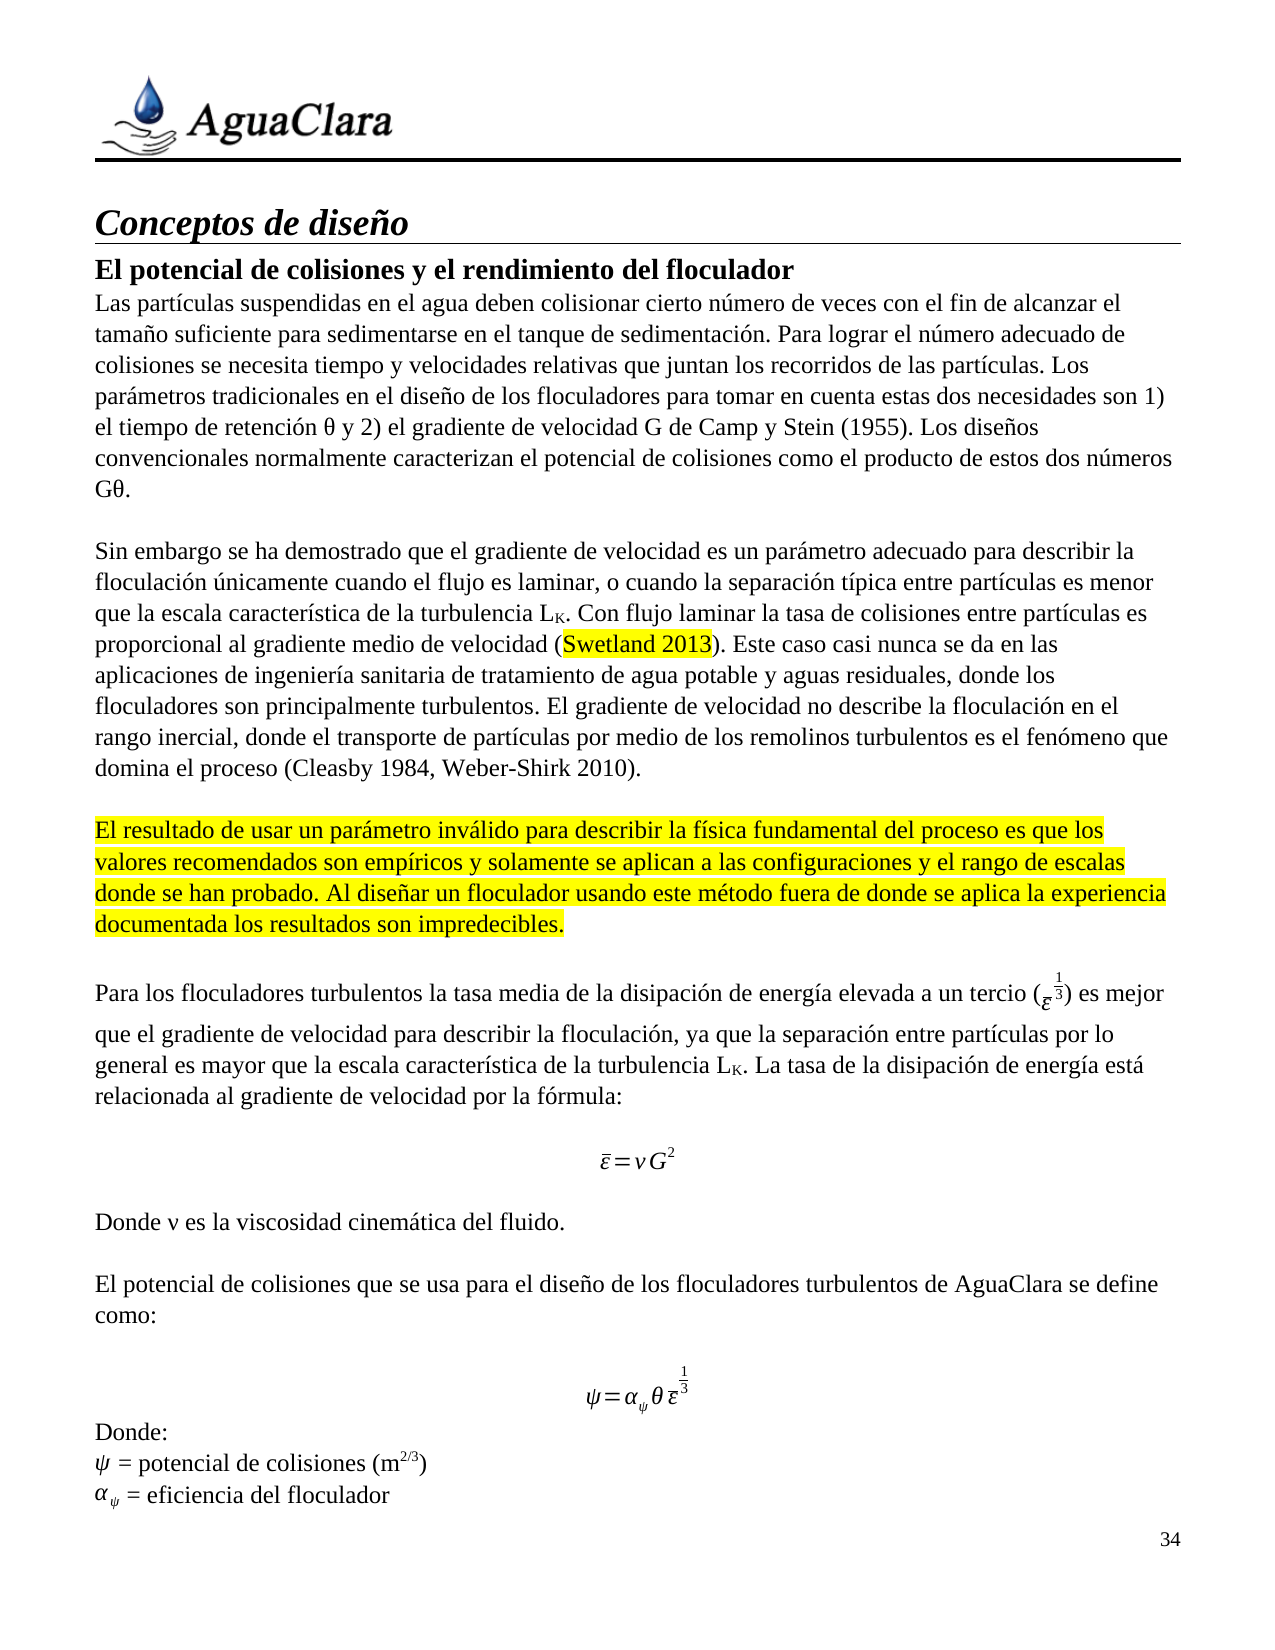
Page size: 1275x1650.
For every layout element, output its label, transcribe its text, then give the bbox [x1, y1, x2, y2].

subtitle Conceptos de diseño [94, 200, 1181, 244]
text = potencial de colisiones (m2/3) [94, 1448, 1181, 1477]
text Para los floculadores turbulentos la tasa media de la disipación de energía elevada a un tercio () es mejor que el gradiente de velocidad para describir la floculación, ya que la separación entre partículas por lo general es mayor que la escala característica de la turbulencia LK. La tasa de la disipación de energía está relacionada al gradiente de velocidad por la fórmula: [94, 968, 1181, 1110]
text Sin embargo se ha demostrado que el gradiente de velocidad es un parámetro adecuado para describir la floculación únicamente cuando el flujo es laminar, o cuando la separación típica entre partículas es menor que la escala característica de la turbulencia LK. Con flujo laminar la tasa de colisiones entre partículas es proporcional al gradiente medio de velocidad (Swetland 2013). Este caso casi nunca se da en las aplicaciones de ingeniería sanitaria de tratamiento de agua potable y aguas residuales, donde los floculadores son principalmente turbulentos. El gradiente de velocidad no describe la floculación en el rango inercial, donde el transporte de partículas por medio de los remolinos turbulentos es el fenómeno que domina el proceso (Cleasby 1984, Weber-Shirk 2010). [94, 536, 1181, 782]
picture [94, 75, 412, 158]
text Donde ν es la viscosidad cinemática del fluido. [94, 1207, 1181, 1236]
text Las partículas suspendidas en el agua deben colisionar cierto número de veces con el fin de alcanzar el tamaño suficiente para sedimentarse en el tanque de sedimentación. Para lograr el número adecuado de colisiones se necesita tiempo y velocidades relativas que juntan los recorridos de las partículas. Los parámetros tradicionales en el diseño de los floculadores para tomar en cuenta estas dos necesidades son 1) el tiempo de retención θ y 2) el gradiente de velocidad G de Camp y Stein (1955). Los diseños convencionales normalmente caracterizan el potencial de colisiones como el producto de estos dos números Gθ. [94, 288, 1181, 503]
subtitle El potencial de colisiones y el rendimiento del floculador [94, 252, 1181, 285]
text El resultado de usar un parámetro inválido para describir la física fundamental del proceso es que los valores recomendados son empíricos y solamente se aplican a las configuraciones y el rango de escalas donde se han probado. Al diseñar un floculador usando este método fuera de donde se aplica la experiencia documentada los resultados son impredecibles. [94, 816, 1181, 937]
text Donde: [94, 1417, 1181, 1446]
text El potencial de colisiones que se usa para el diseño de los floculadores turbulentos de AguaClara se define como: [94, 1269, 1181, 1329]
text = eficiencia del floculador [94, 1479, 1181, 1510]
